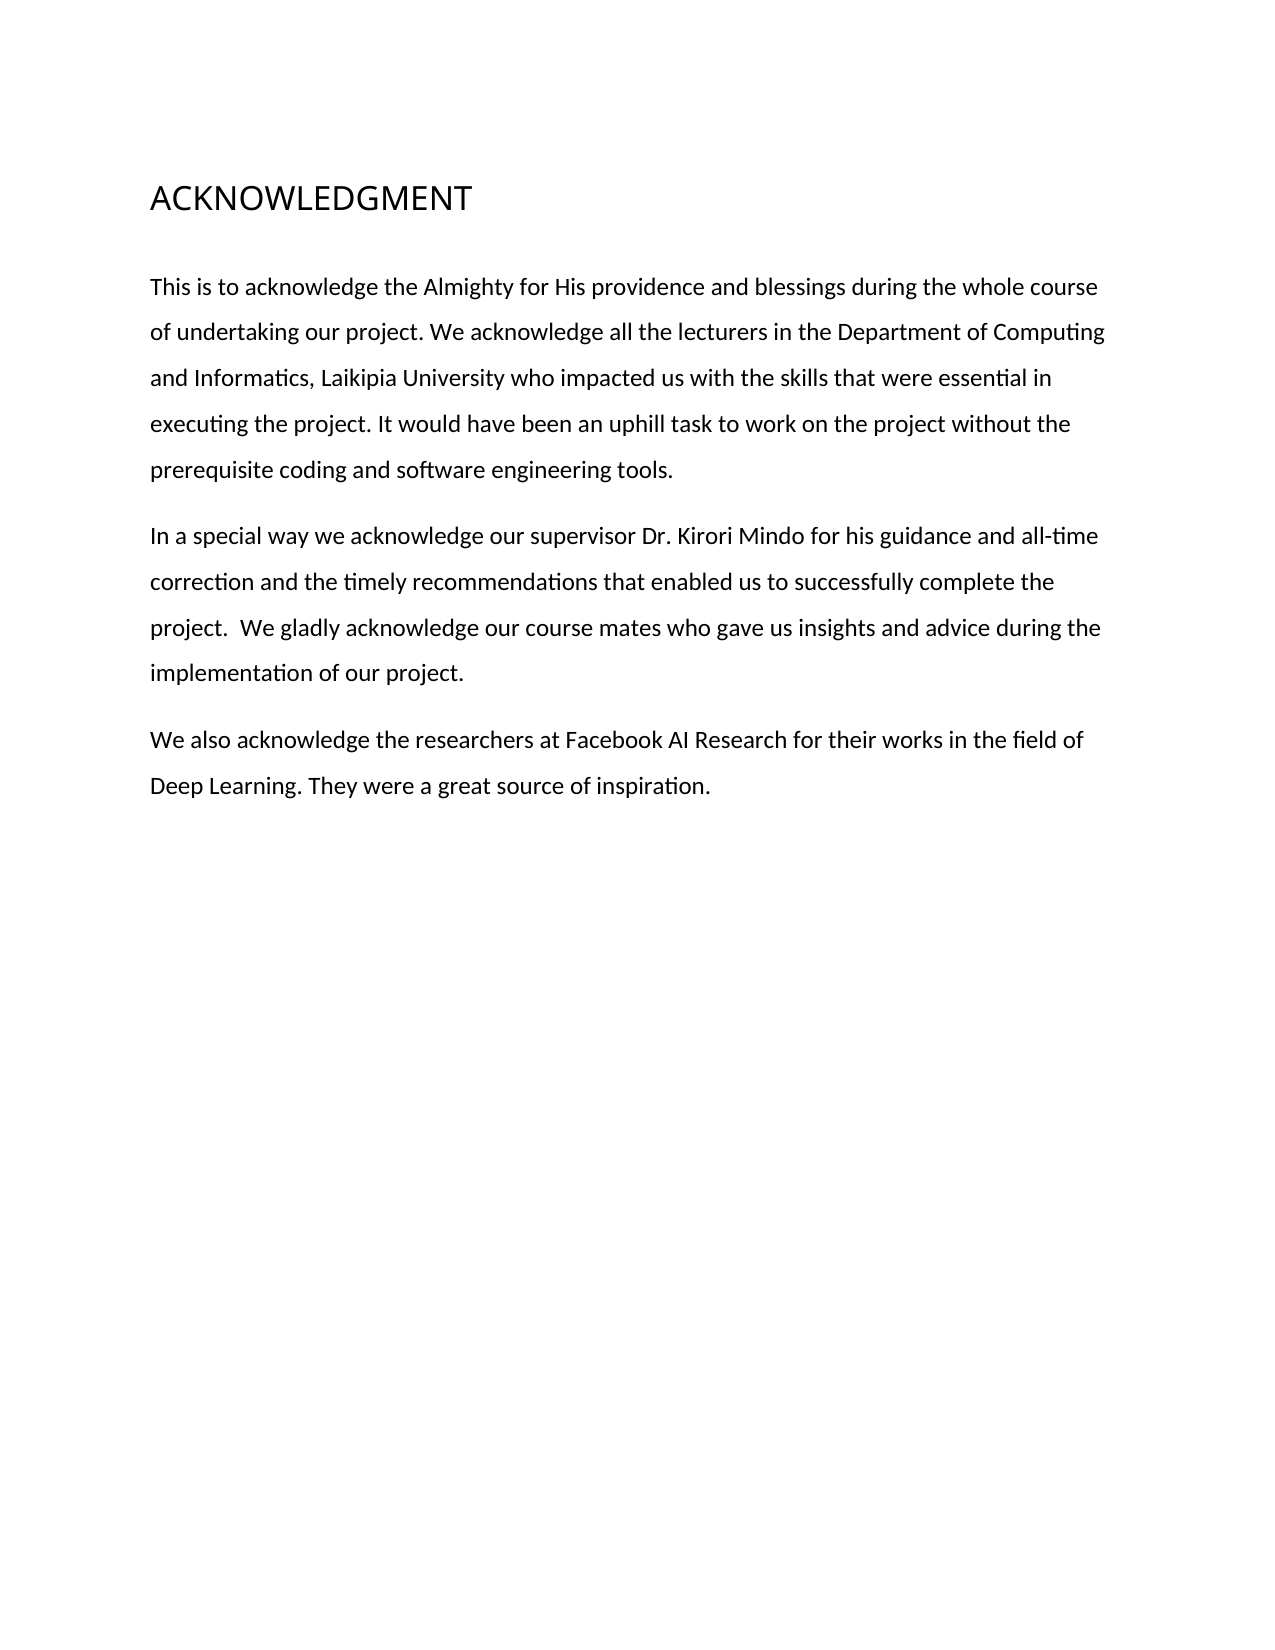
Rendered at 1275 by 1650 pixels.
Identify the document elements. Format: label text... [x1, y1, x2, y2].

text We also acknowledge the researchers at Facebook AI Research for their works in the field of Deep Learning. They were a great source of inspiration. [150, 724, 1125, 800]
subtitle ACKNOWLEDGMENT [150, 175, 1125, 220]
text This is to acknowledge the Almighty for His providence and blessings during the whole course of undertaking our project. We acknowledge all the lecturers in the Department of Computing and Informatics, Laikipia University who impacted us with the skills that were essential in executing the project. It would have been an uphill task to work on the project without the prerequisite coding and software engineering tools. [150, 271, 1125, 484]
text In a special way we acknowledge our supervisor Dr. Kirori Mindo for his guidance and all-time correction and the timely recommendations that enabled us to successfully complete the project. We gladly acknowledge our course mates who gave us insights and advice during the implementation of our project. [150, 520, 1125, 688]
